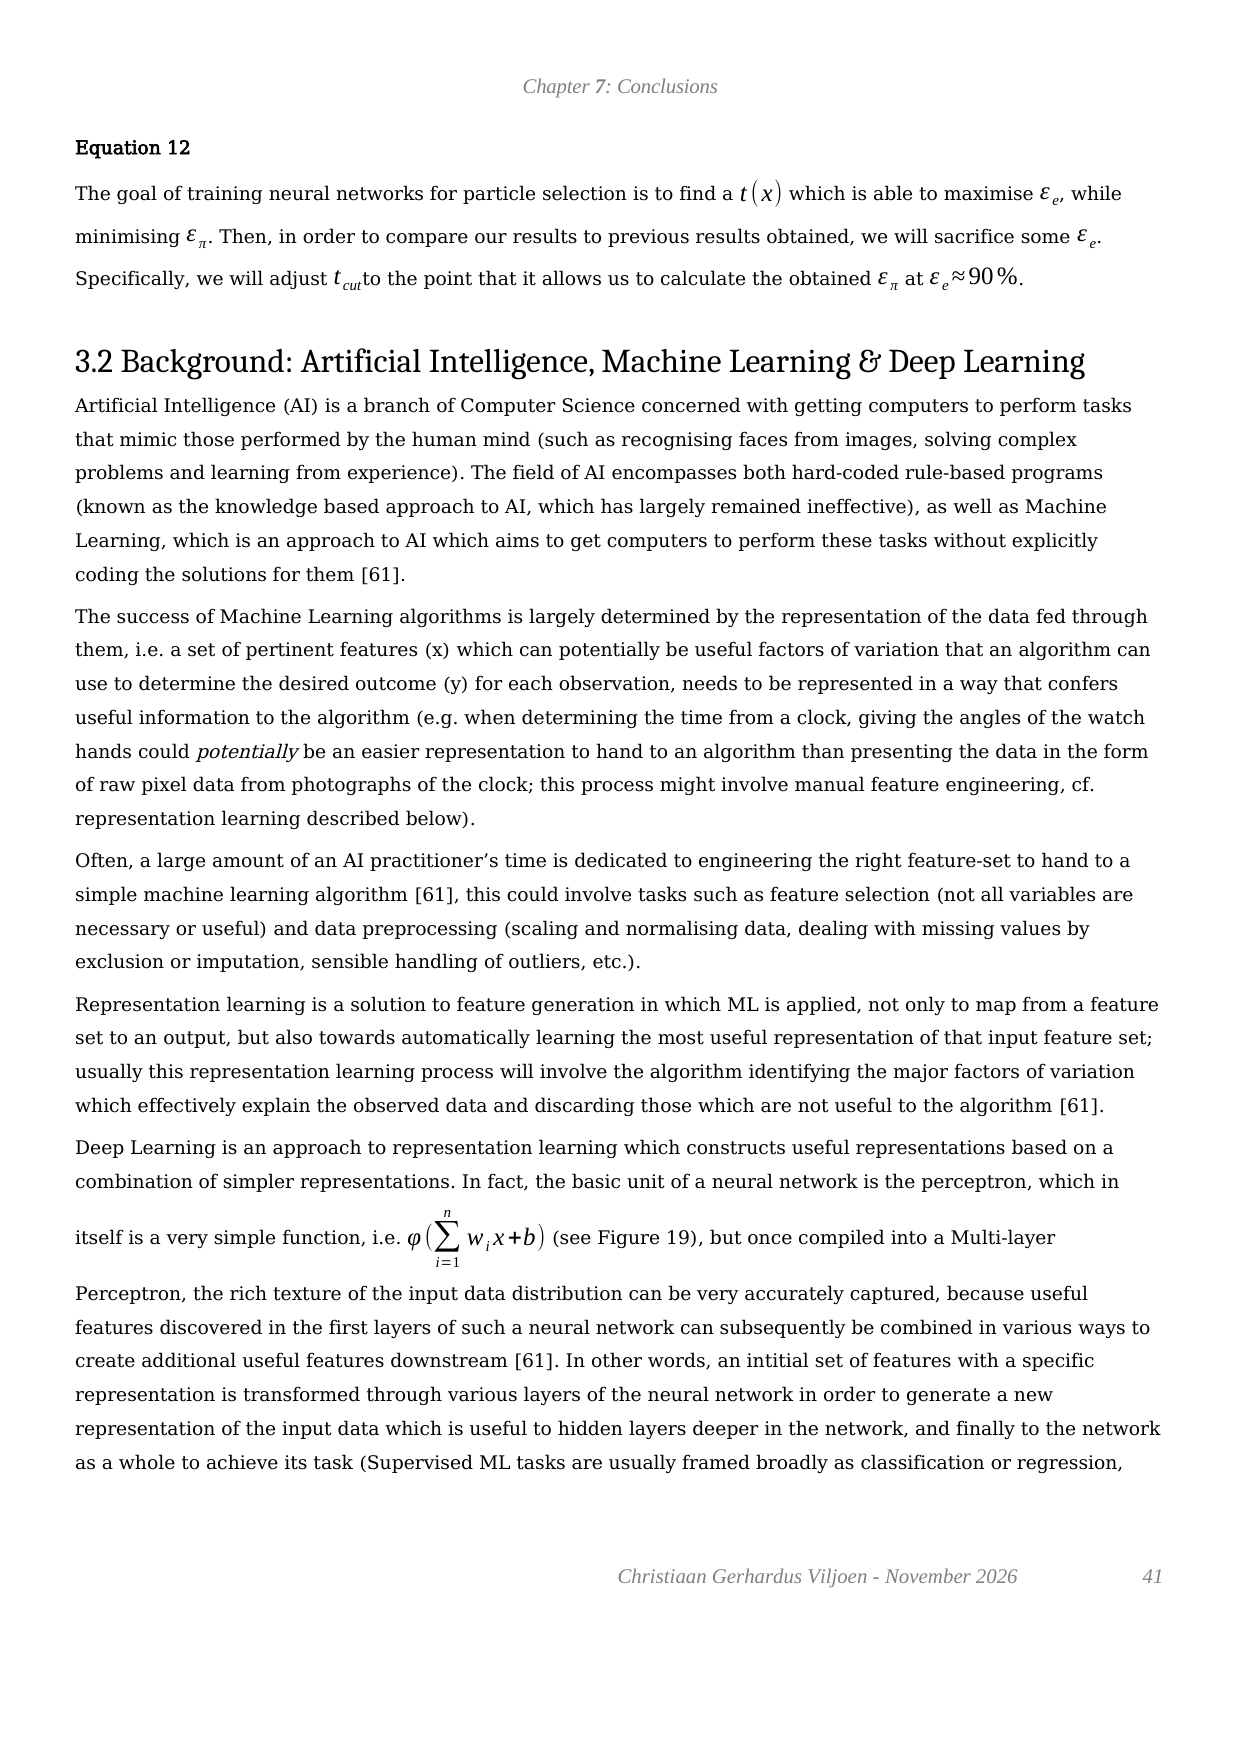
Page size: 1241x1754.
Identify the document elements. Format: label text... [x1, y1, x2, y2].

subtitle Background: Artificial Intelligence, Machine Learning & Deep Learning [75, 343, 1165, 381]
text Representation learning is a solution to feature generation in which ML is applied, not only to map from a feature set to an output, but also towards automatically learning the most useful representation of that input feature set; usually this representation learning process will involve the algorithm identifying the major factors of variation which effectively explain the observed data and discarding those which are not useful to the algorithm . [75, 992, 1165, 1116]
text The goal of training neural networks for particle selection is to find a which is able to maximise , while minimising . Then, in order to compare our results to previous results obtained, we will sacrifice some . Specifically, we will adjust to the point that it allows us to calculate the obtained at . [75, 177, 1165, 294]
text Often, a large amount of an AI practitioner’s time is dedicated to engineering the right feature-set to hand to a simple machine learning algorithm , this could involve tasks such as feature selection (not all variables are necessary or useful) and data preprocessing (scaling and normalising data, dealing with missing values by exclusion or imputation, sensible handling of outliers, etc.). [75, 849, 1165, 973]
text Equation 12 [75, 135, 1165, 158]
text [75, 1136, 1165, 1473]
text Artificial Intelligence (AI) is a branch of Computer Science concerned with getting computers to perform tasks that mimic those performed by the human mind (such as recognising faces from images, solving complex problems and learning from experience). The field of AI encompasses both hard-coded rule-based programs (known as the knowledge based approach to AI, which has largely remained ineffective), as well as Machine Learning, which is an approach to AI which aims to get computers to perform these tasks without explicitly coding the solutions for them . [75, 394, 1165, 585]
text The success of Machine Learning algorithms is largely determined by the representation of the data fed through them, i.e. a set of pertinent features (x) which can potentially be useful factors of variation that an algorithm can use to determine the desired outcome (y) for each observation, needs to be represented in a way that confers useful information to the algorithm (e.g. when determining the time from a clock, giving the angles of the watch hands could potentially be an easier representation to hand to an algorithm than presenting the data in the form of raw pixel data from photographs of the clock; this process might involve manual feature engineering, cf. representation learning described below). [75, 604, 1165, 829]
